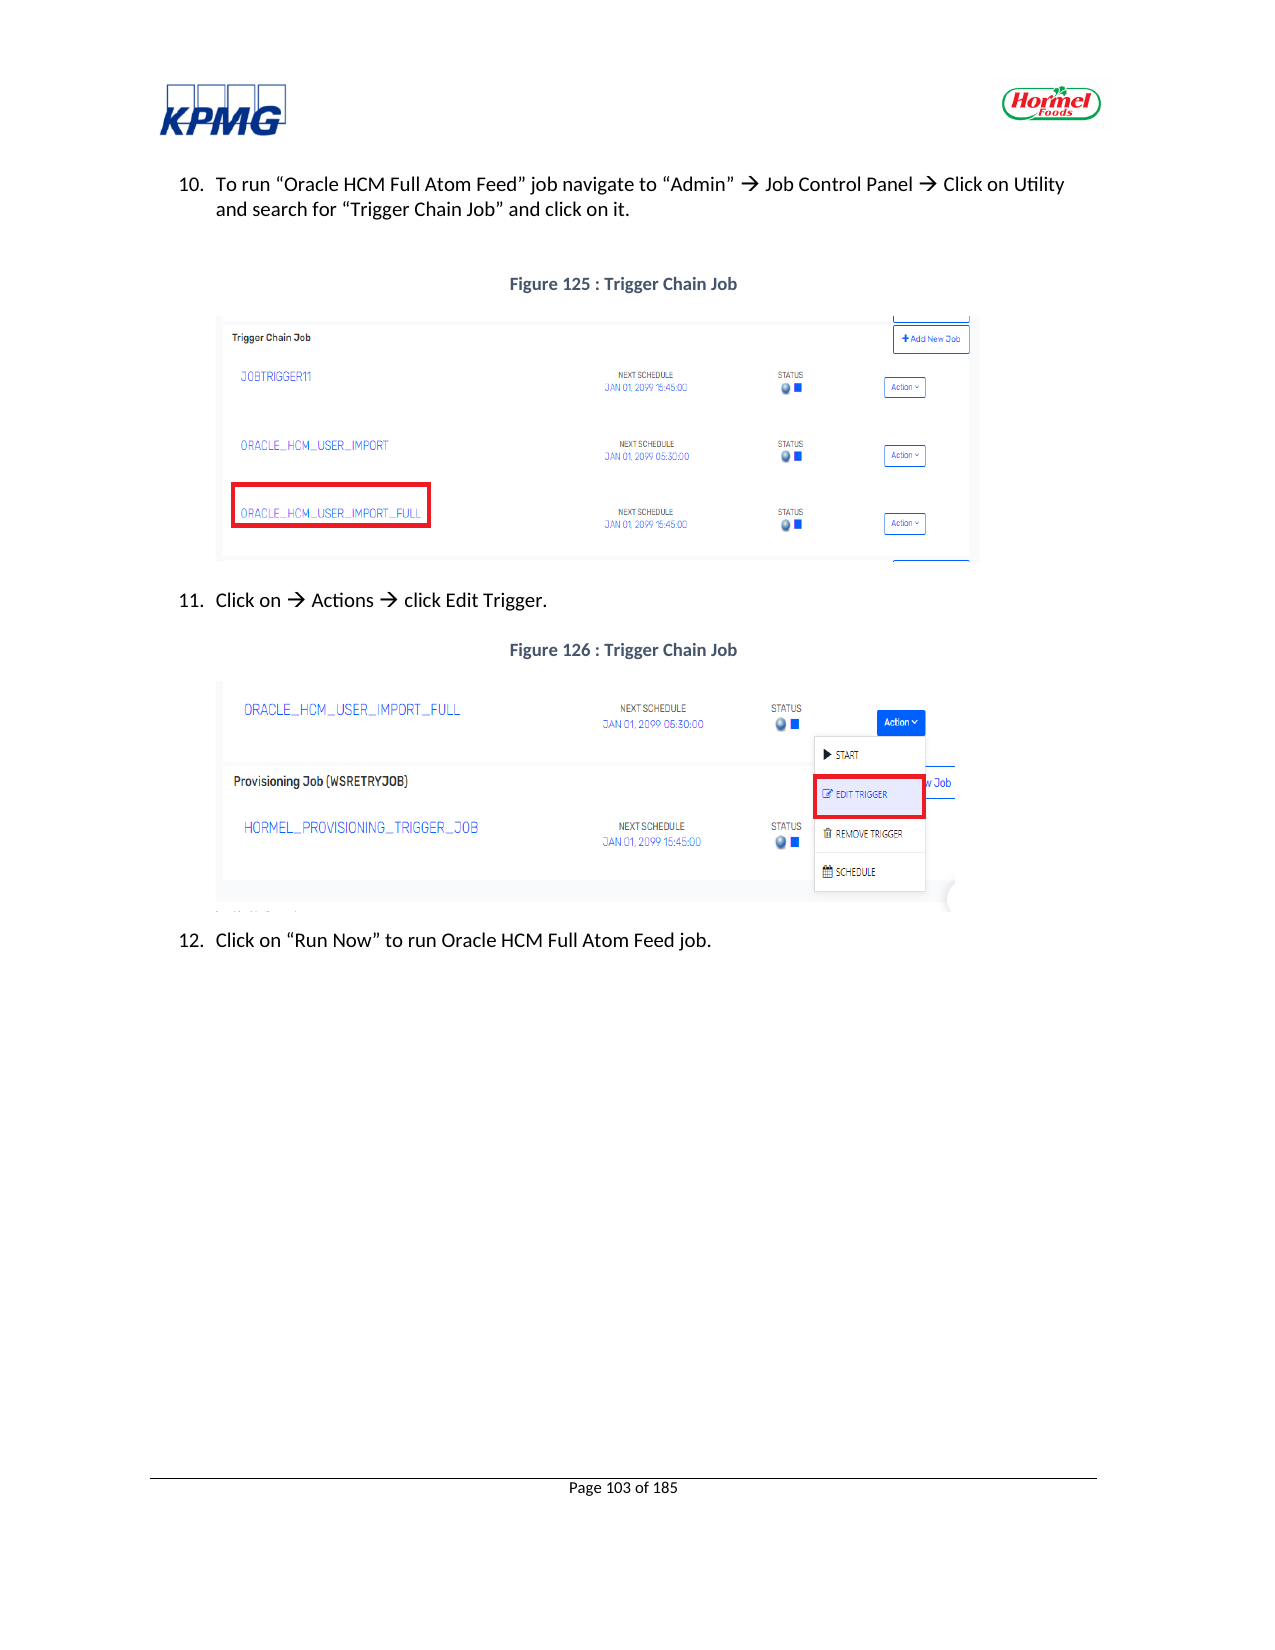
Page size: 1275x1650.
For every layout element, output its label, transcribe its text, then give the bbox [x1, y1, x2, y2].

list Click on “Run Now” to run Oracle HCM Full Atom Feed job. [178, 927, 1097, 952]
picture [215, 316, 980, 562]
picture [150, 75, 302, 146]
list Click on Actions click Edit Trigger. [178, 587, 1097, 612]
picture [988, 77, 1114, 140]
list To run “Oracle HCM Full Atom Feed” job navigate to “Admin” Job Control Panel Click on Utility and search for “Trigger Chain Job” and click on it. [178, 171, 1097, 222]
text Figure 126 : Trigger Chain Job [150, 638, 1097, 661]
picture [215, 681, 980, 927]
text Figure 125 : Trigger Chain Job [150, 272, 1097, 295]
